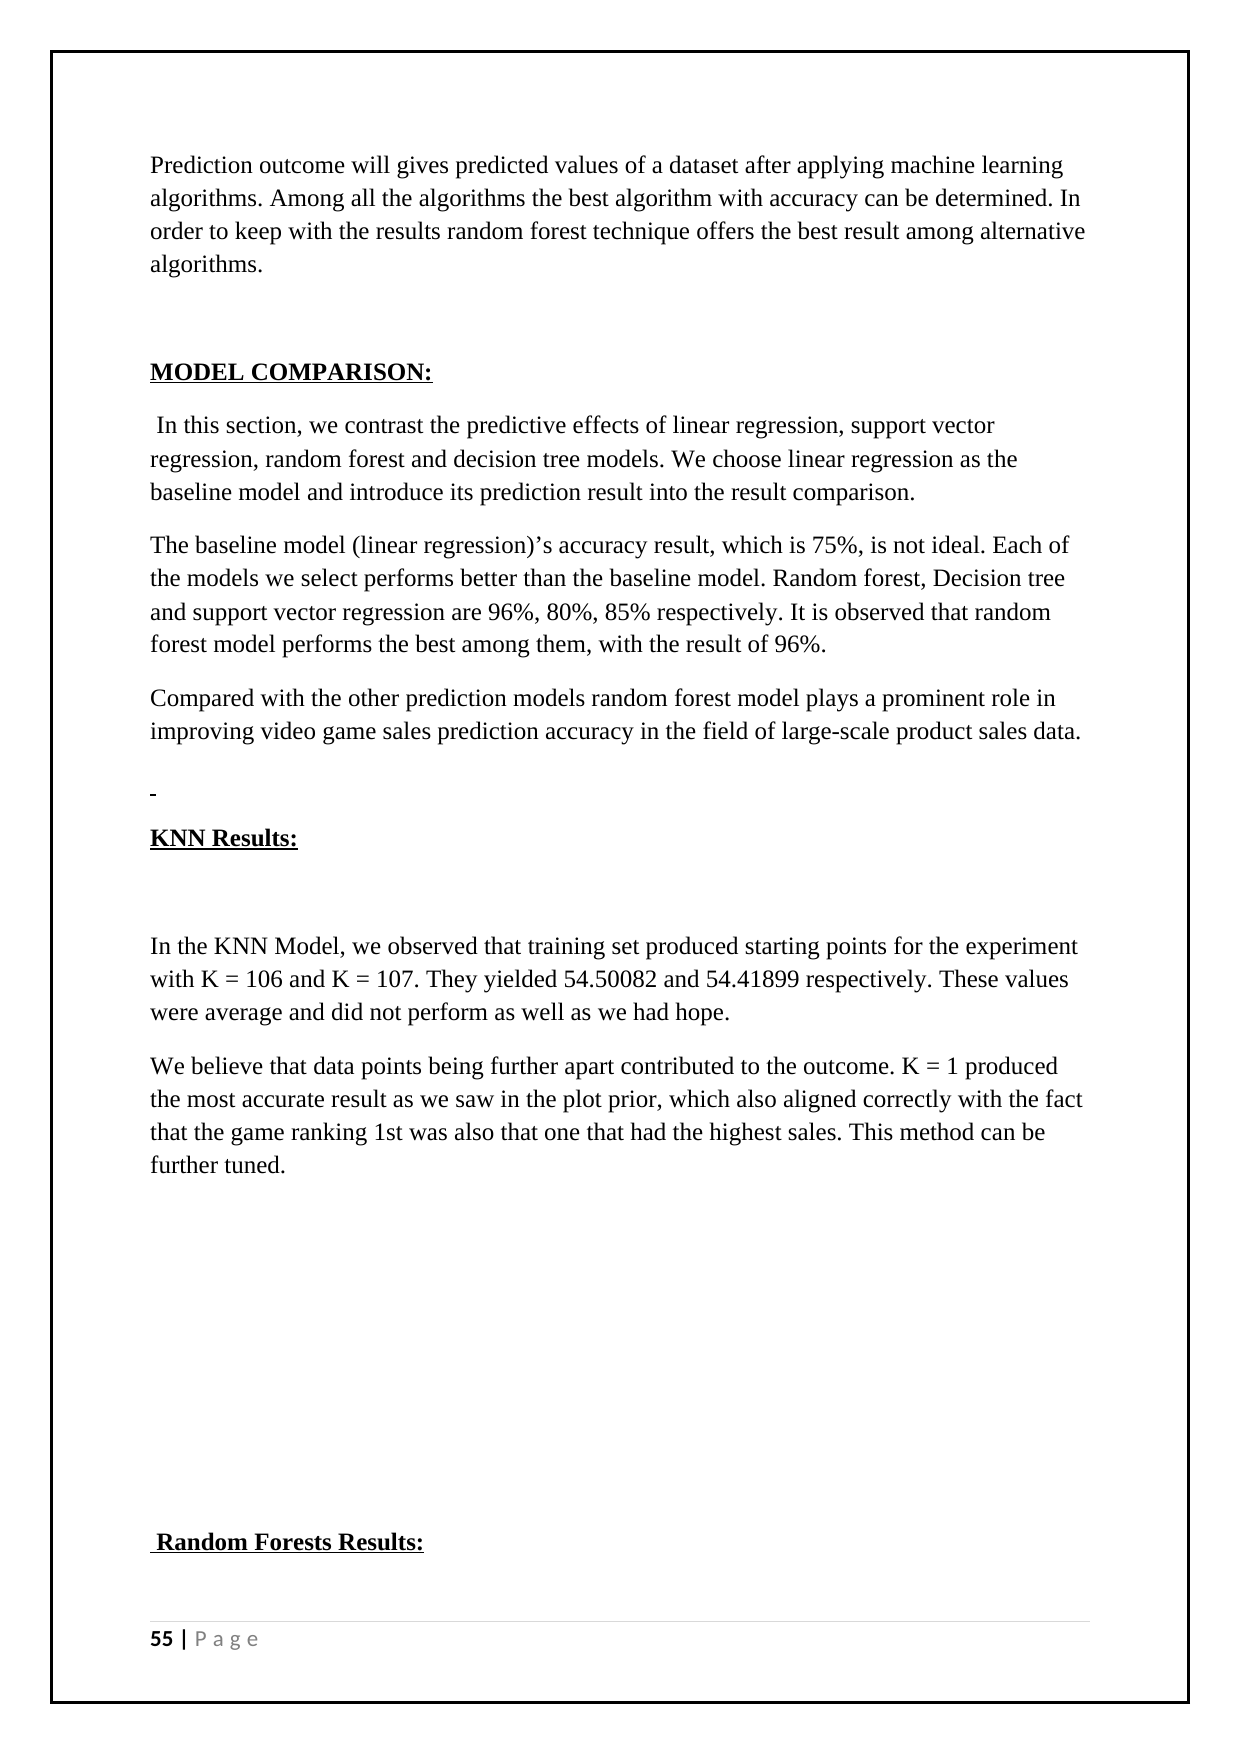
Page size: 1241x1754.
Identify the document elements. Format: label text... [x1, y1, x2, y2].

text We believe that data points being further apart contributed to the outcome. K = 1 produced the most accurate result as we saw in the plot prior, which also aligned correctly with the fact that the game ranking 1st was also that one that had the highest sales. This method can be further tuned. [150, 1051, 1090, 1179]
text Random Forests Results: [150, 1527, 1090, 1556]
text In the KNN Model, we observed that training set produced starting points for the experiment with K = 106 and K = 107. They yielded 54.50082 and 54.41899 respectively. These values were average and did not perform as well as we had hope. [150, 931, 1090, 1026]
text In this section, we contrast the predictive effects of linear regression, support vector regression, random forest and decision tree models. We choose linear regression as the baseline model and introduce its prediction result into the result comparison. [150, 411, 1090, 505]
text MODEL COMPARISON: [150, 357, 1090, 386]
text Prediction outcome will gives predicted values of a dataset after applying machine learning algorithms. Among all the algorithms the best algorithm with accuracy can be determined. In order to keep with the results random forest technique offers the best result among alternative algorithms. [150, 150, 1090, 278]
text KNN Results: [150, 823, 1090, 852]
text The baseline model (linear regression)’s accuracy result, which is 75%, is not ideal. Each of the models we select performs better than the baseline model. Random forest, Decision tree and support vector regression are 96%, 80%, 85% respectively. It is observed that random forest model performs the best among them, with the result of 96%. [150, 531, 1090, 658]
text Compared with the other prediction models random forest model plays a prominent role in improving video game sales prediction accuracy in the field of large-scale product sales data. [150, 683, 1090, 745]
